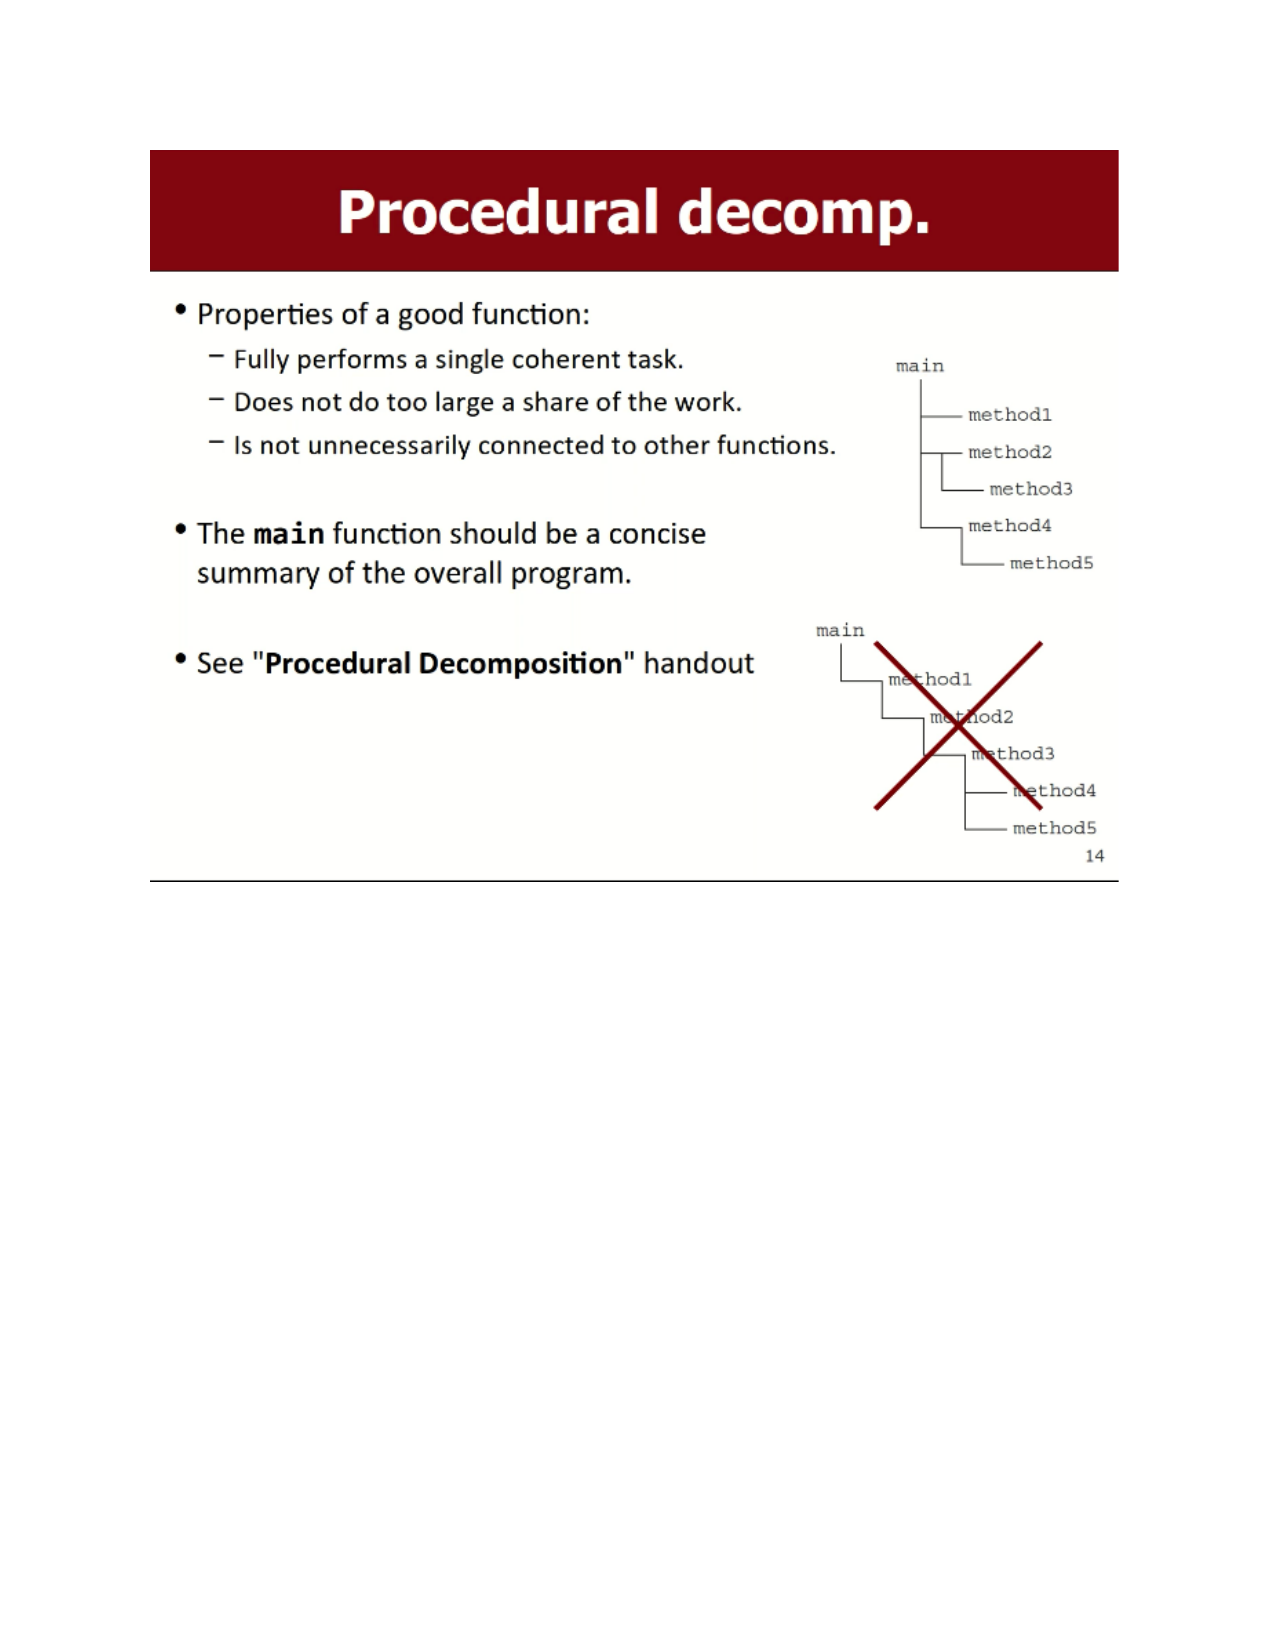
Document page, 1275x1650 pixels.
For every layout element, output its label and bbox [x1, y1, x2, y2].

picture [150, 150, 1119, 882]
